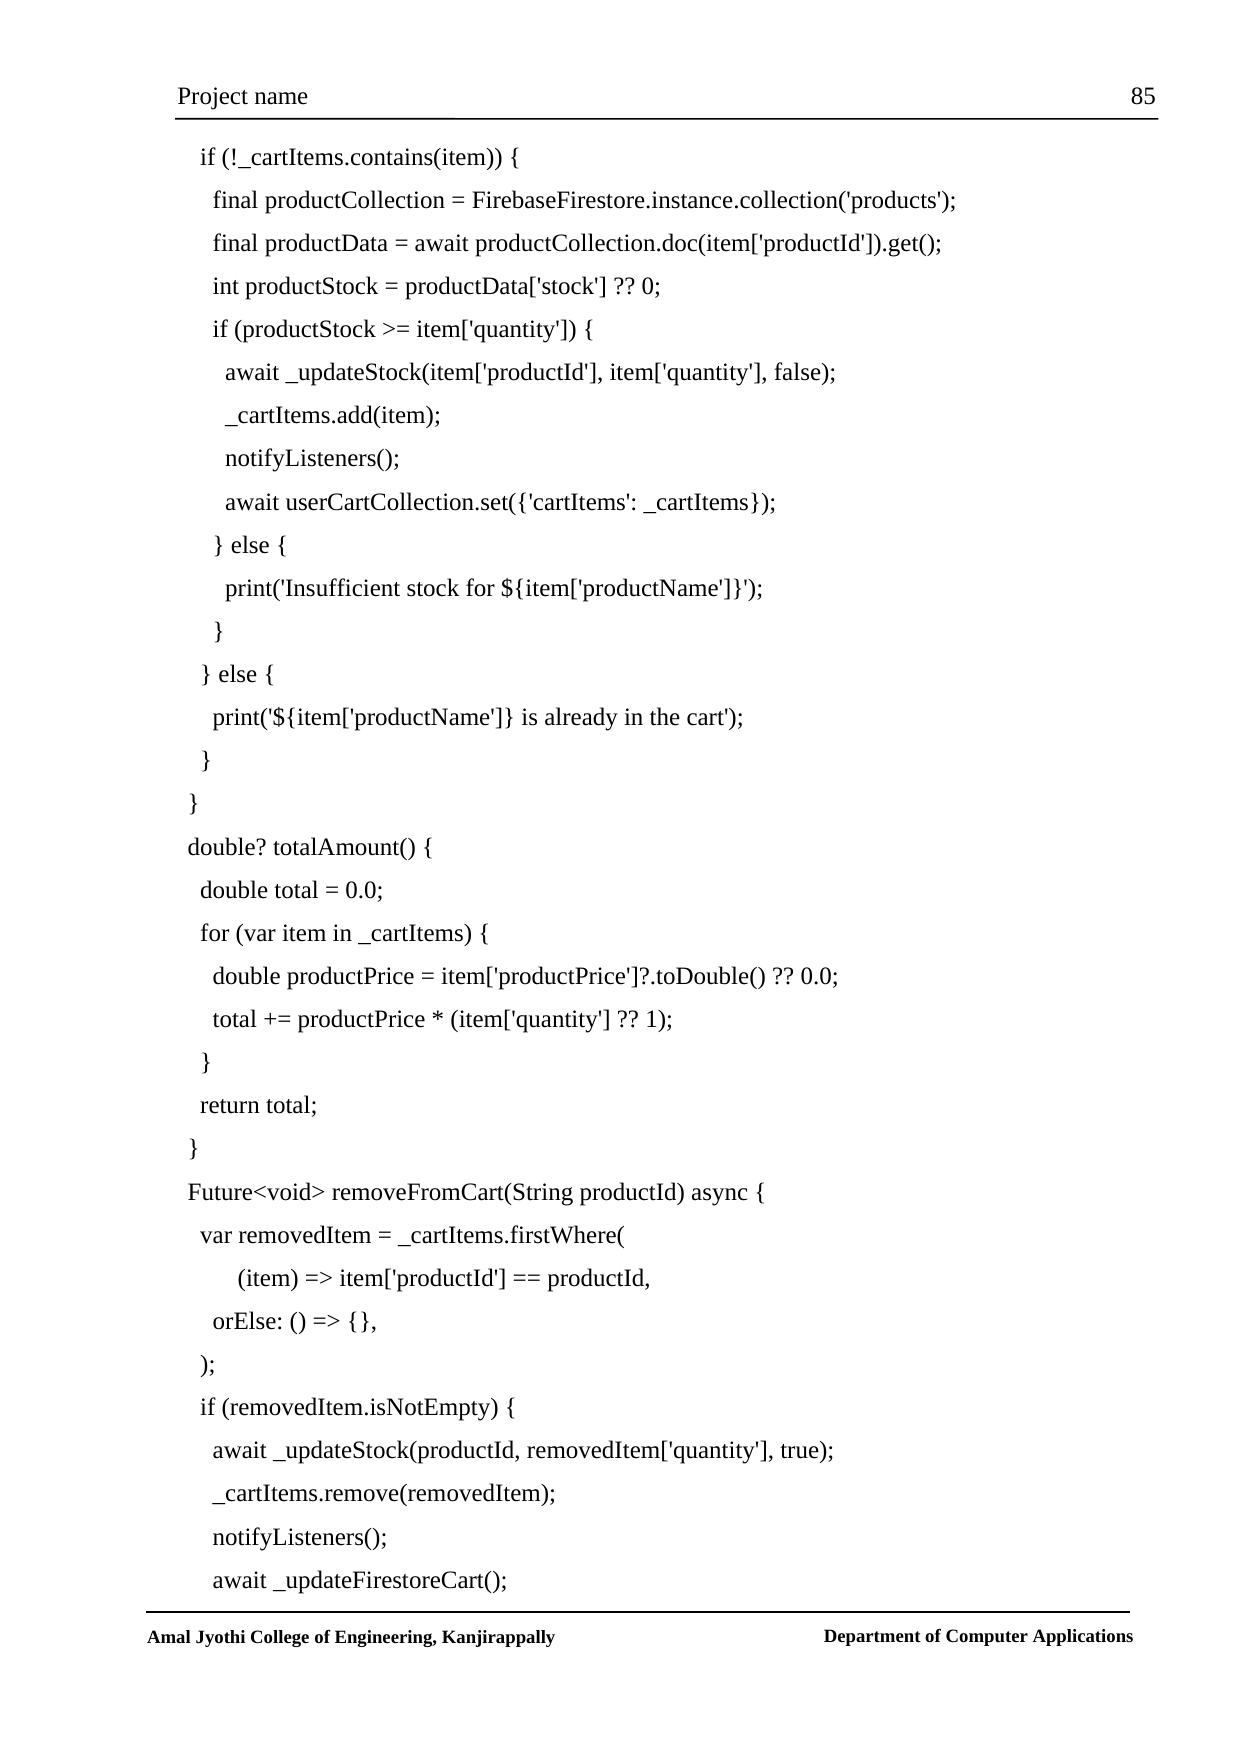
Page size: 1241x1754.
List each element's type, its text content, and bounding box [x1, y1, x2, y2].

text } else { [175, 530, 1162, 558]
text } [175, 788, 1162, 817]
text var removedItem = _cartItems.firstWhere( [175, 1220, 1162, 1248]
text } else { [175, 659, 1162, 688]
text orElse: () => {}, [175, 1306, 1162, 1335]
text await _updateStock(productId, removedItem['quantity'], true); [175, 1435, 1162, 1464]
text if (removedItem.isNotEmpty) { [175, 1392, 1162, 1421]
text int productStock = productData['stock'] ?? 0; [175, 271, 1162, 300]
text } [175, 1133, 1162, 1162]
text for (var item in _cartItems) { [175, 918, 1162, 947]
text await _updateStock(item['productId'], item['quantity'], false); [175, 357, 1162, 386]
text } [175, 745, 1162, 774]
text double productPrice = item['productPrice']?.toDouble() ?? 0.0; [175, 961, 1162, 990]
text double total = 0.0; [175, 875, 1162, 903]
text return total; [175, 1090, 1162, 1119]
text final productCollection = FirebaseFirestore.instance.collection('products'); [175, 185, 1162, 213]
text total += productPrice * (item['quantity'] ?? 1); [175, 1004, 1162, 1033]
text Future<void> removeFromCart(String productId) async { [175, 1177, 1162, 1205]
text double? totalAmount() { [175, 832, 1162, 860]
text (item) => item['productId'] == productId, [175, 1263, 1162, 1292]
text final productData = await productCollection.doc(item['productId']).get(); [175, 228, 1162, 257]
text _cartItems.remove(removedItem); [175, 1478, 1162, 1507]
text ); [175, 1349, 1162, 1378]
text if (!_cartItems.contains(item)) { [175, 142, 1162, 170]
text _cartItems.add(item); [175, 400, 1162, 429]
text print('Insufficient stock for ${item['productName']}'); [175, 573, 1162, 602]
text await userCartCollection.set({'cartItems': _cartItems}); [175, 487, 1162, 515]
text if (productStock >= item['quantity']) { [175, 314, 1162, 343]
text print('${item['productName']} is already in the cart'); [175, 702, 1162, 731]
text notifyListeners(); [175, 1522, 1162, 1550]
text await _updateFirestoreCart(); [175, 1565, 1162, 1593]
text notifyListeners(); [175, 443, 1162, 472]
text } [175, 1047, 1162, 1076]
text } [175, 616, 1162, 645]
